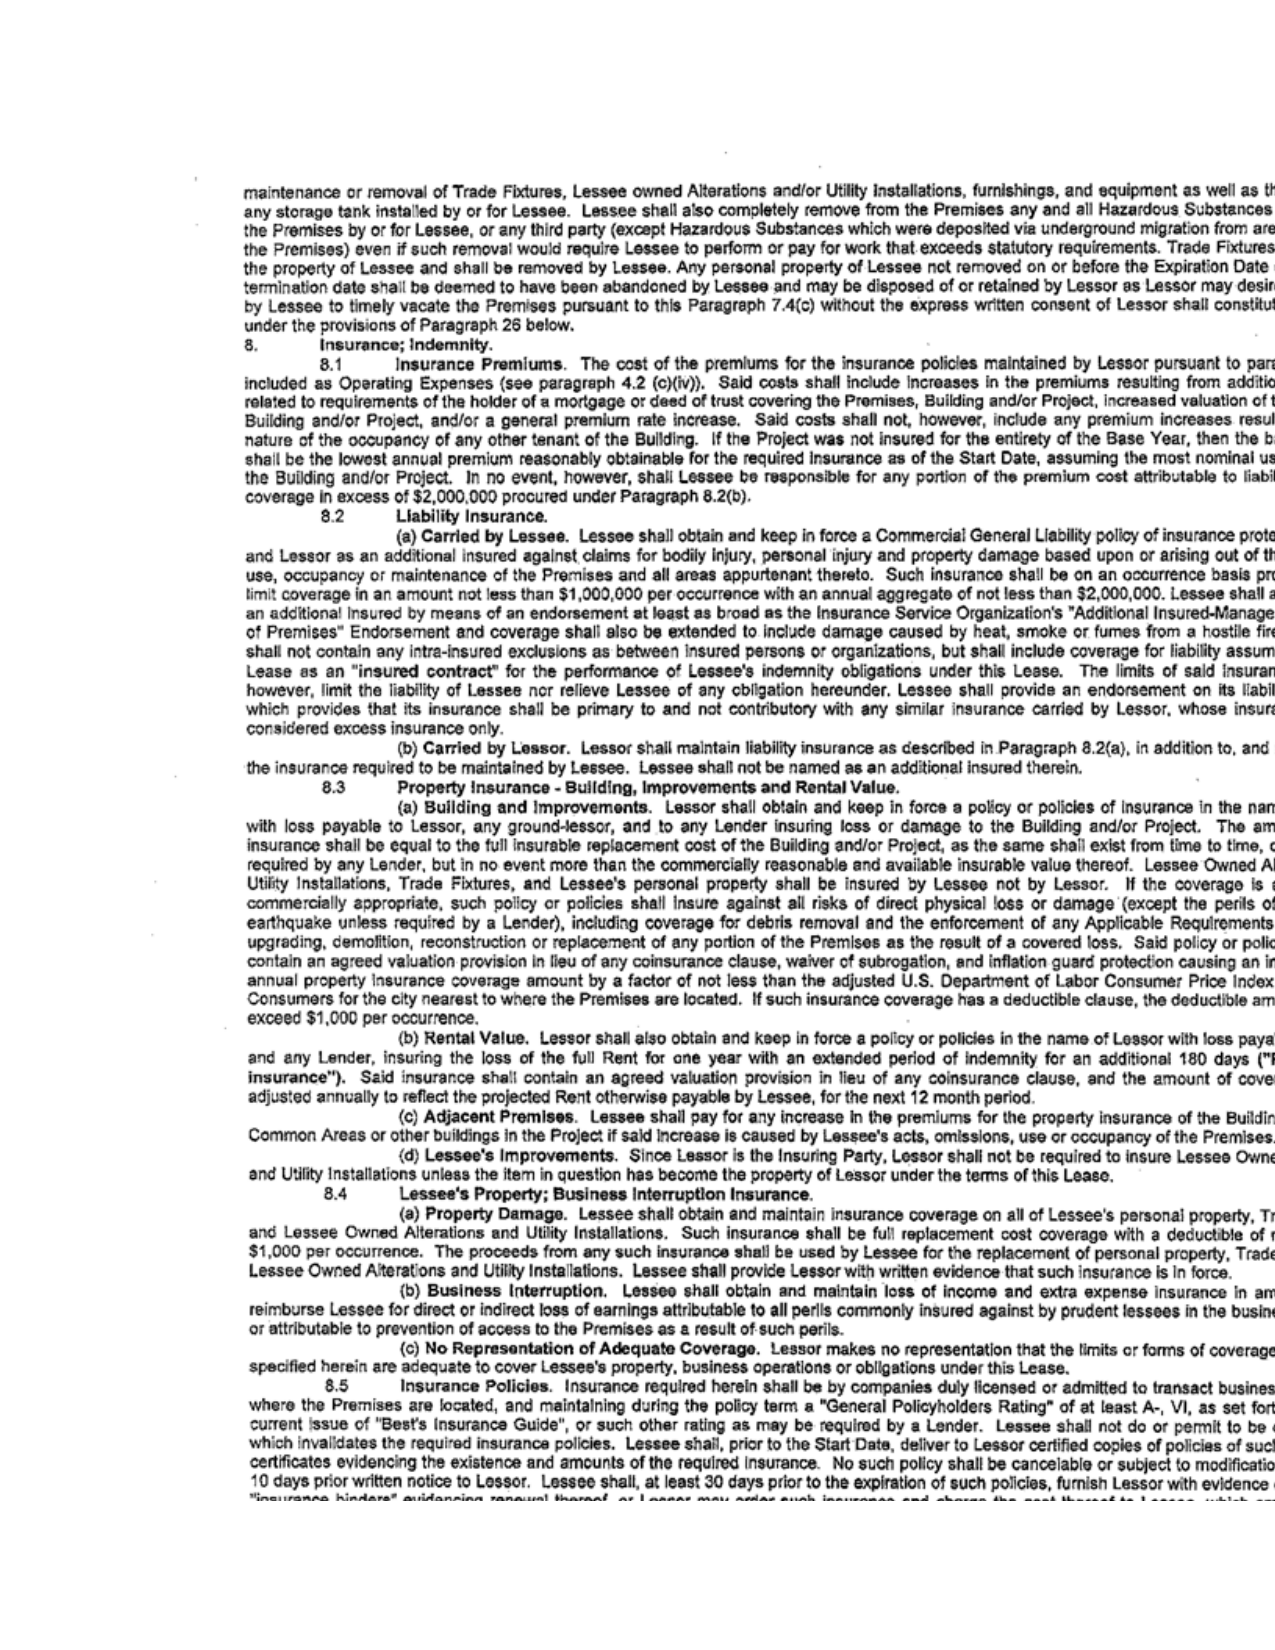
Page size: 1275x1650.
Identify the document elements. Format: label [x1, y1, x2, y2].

picture [150, 150, 1275, 1501]
